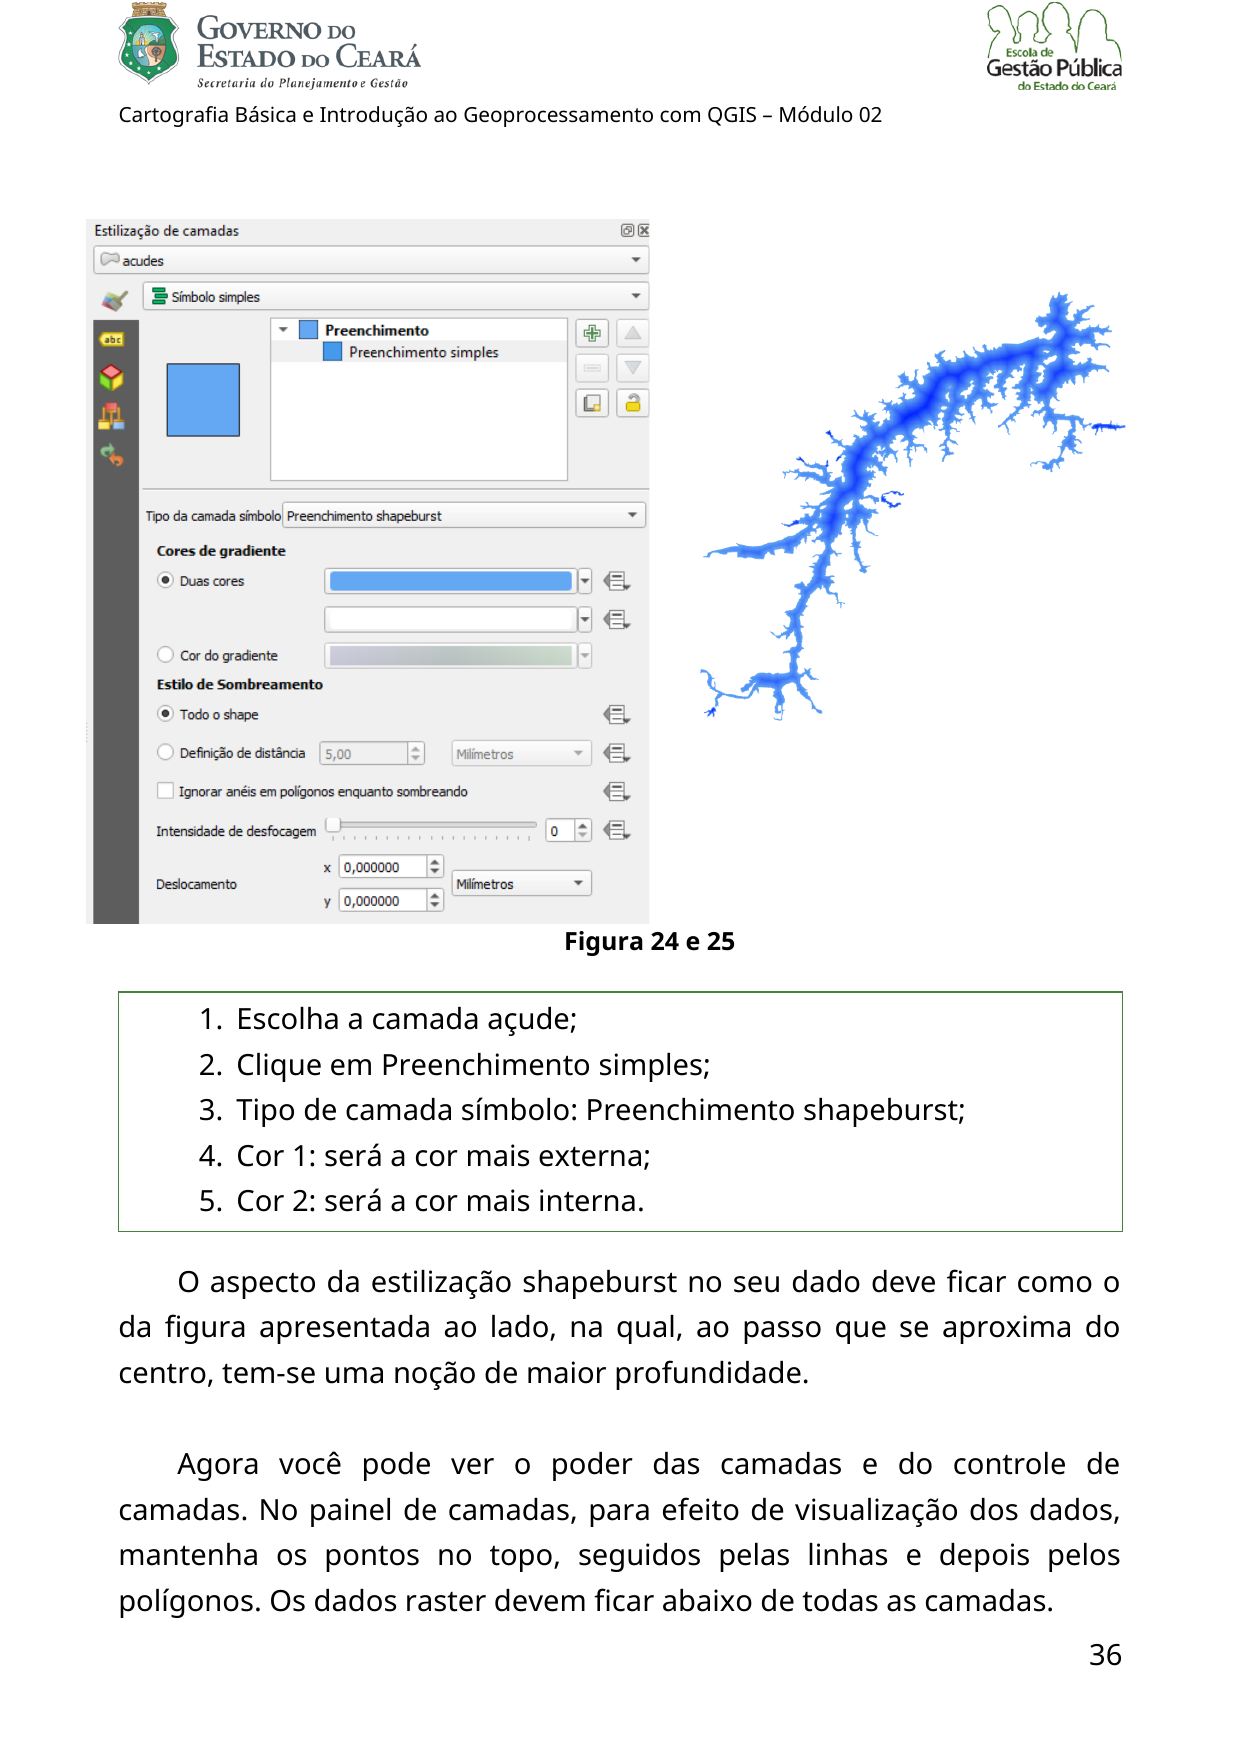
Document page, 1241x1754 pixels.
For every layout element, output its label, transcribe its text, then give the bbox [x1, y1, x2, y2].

text O aspecto da estilização shapeburst no seu dado deve ficar como o da figura apresentada ao lado, na qual, ao passo que se aproxima do centro, tem-se uma noção de maior profundidade. [118, 1261, 1122, 1392]
picture [85, 219, 650, 924]
table_header Escolha a camada açude; Clique em Preenchimento simples; Tipo de camada símbolo: Preenchimento shapeburst; Cor 1: será a cor mais externa; Cor 2: será a cor mais interna. [119, 993, 1122, 1231]
picture [118, 2, 1122, 90]
text Agora você pode ver o poder das camadas e do controle de camadas. No painel de camadas, para efeito de visualização dos dados, mantenha os pontos no topo, seguidos pelas linhas e depois pelos polígonos. Os dados raster devem ficar abaixo de todas as camadas. [118, 1443, 1122, 1620]
picture [689, 284, 1139, 728]
